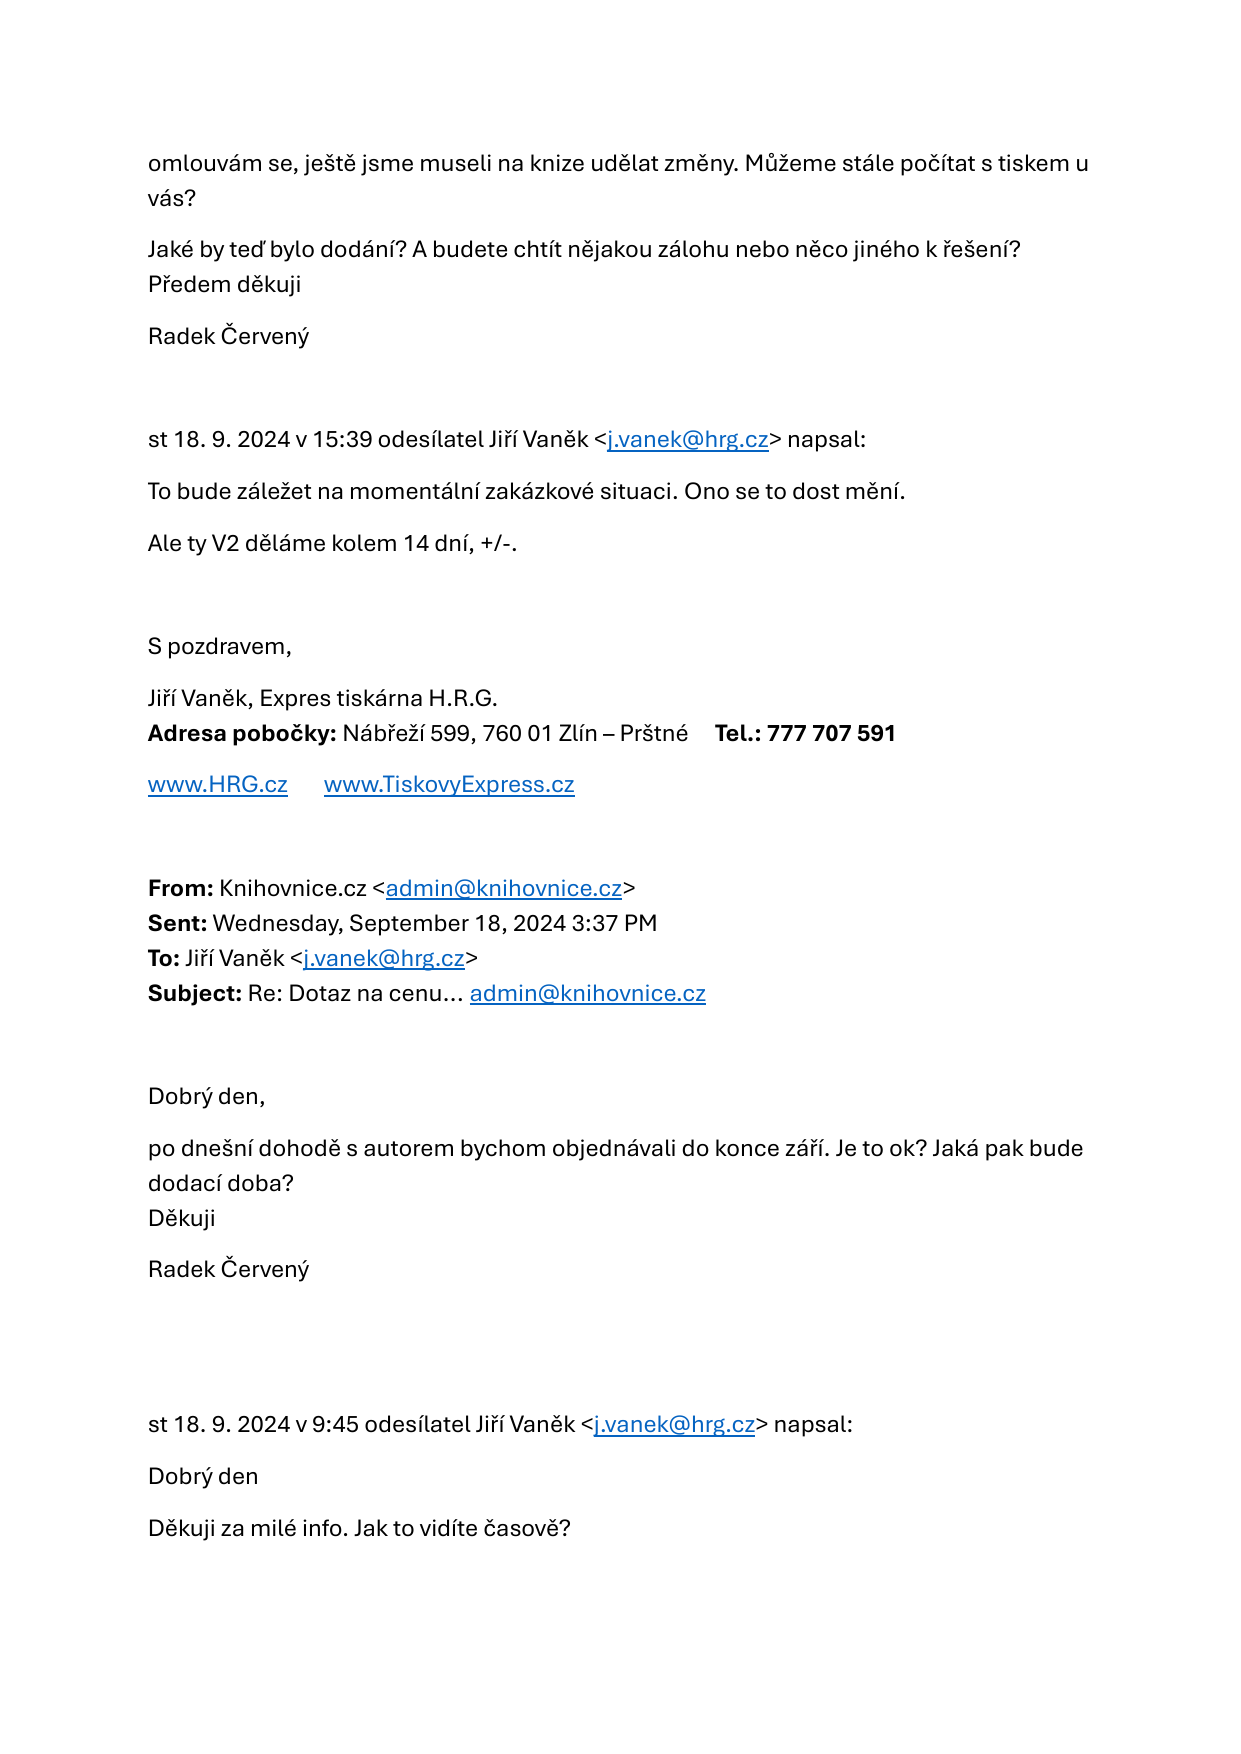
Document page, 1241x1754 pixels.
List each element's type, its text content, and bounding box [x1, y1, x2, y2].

text st 18. 9. 2024 v 15:39 odesílatel Jiří Vaněk <j.vanek@hrg.cz> napsal: [148, 424, 1093, 455]
text po dnešní dohodě s autorem bychom objednávali do konce září. Je to ok? Jaká pak bude dodací doba? Děkuji [148, 1133, 1093, 1233]
text www.HRG.cz www.TiskovyExpress.cz [148, 769, 1093, 800]
text Ale ty V2 děláme kolem 14 dní, +/-. [148, 528, 1093, 558]
text Dobrý den [148, 1461, 1093, 1491]
text Jiří Vaněk, Expres tiskárna H.R.G. Adresa pobočky: Nábřeží 599, 760 01 Zlín – Prštné Tel.: 777 707 591 [148, 683, 1093, 748]
text Děkuji za milé info. Jak to vidíte časově? [148, 1513, 1093, 1543]
text st 18. 9. 2024 v 9:45 odesílatel Jiří Vaněk <j.vanek@hrg.cz> napsal: [148, 1409, 1093, 1440]
text Radek Červený [148, 1254, 1093, 1285]
text omlouvám se, ještě jsme museli na knize udělat změny. Můžeme stále počítat s tiskem u vás? [148, 148, 1093, 213]
text To bude záležet na momentální zakázkové situaci. Ono se to dost mění. [148, 476, 1093, 506]
text Jaké by teď bylo dodání? A budete chtít nějakou zálohu nebo něco jiného k řešení? Předem děkuji [148, 234, 1093, 300]
text Radek Červený [148, 321, 1093, 351]
text S pozdravem, [148, 631, 1093, 661]
text From: Knihovnice.cz <admin@knihovnice.cz> Sent: Wednesday, September 18, 2024 3:37 PM To: Jiří Vaněk <j.vanek@hrg.cz> Subject: Re: Dotaz na cenu... admin@knihovnice.cz [148, 873, 1093, 1008]
text Dobrý den, [148, 1081, 1093, 1111]
